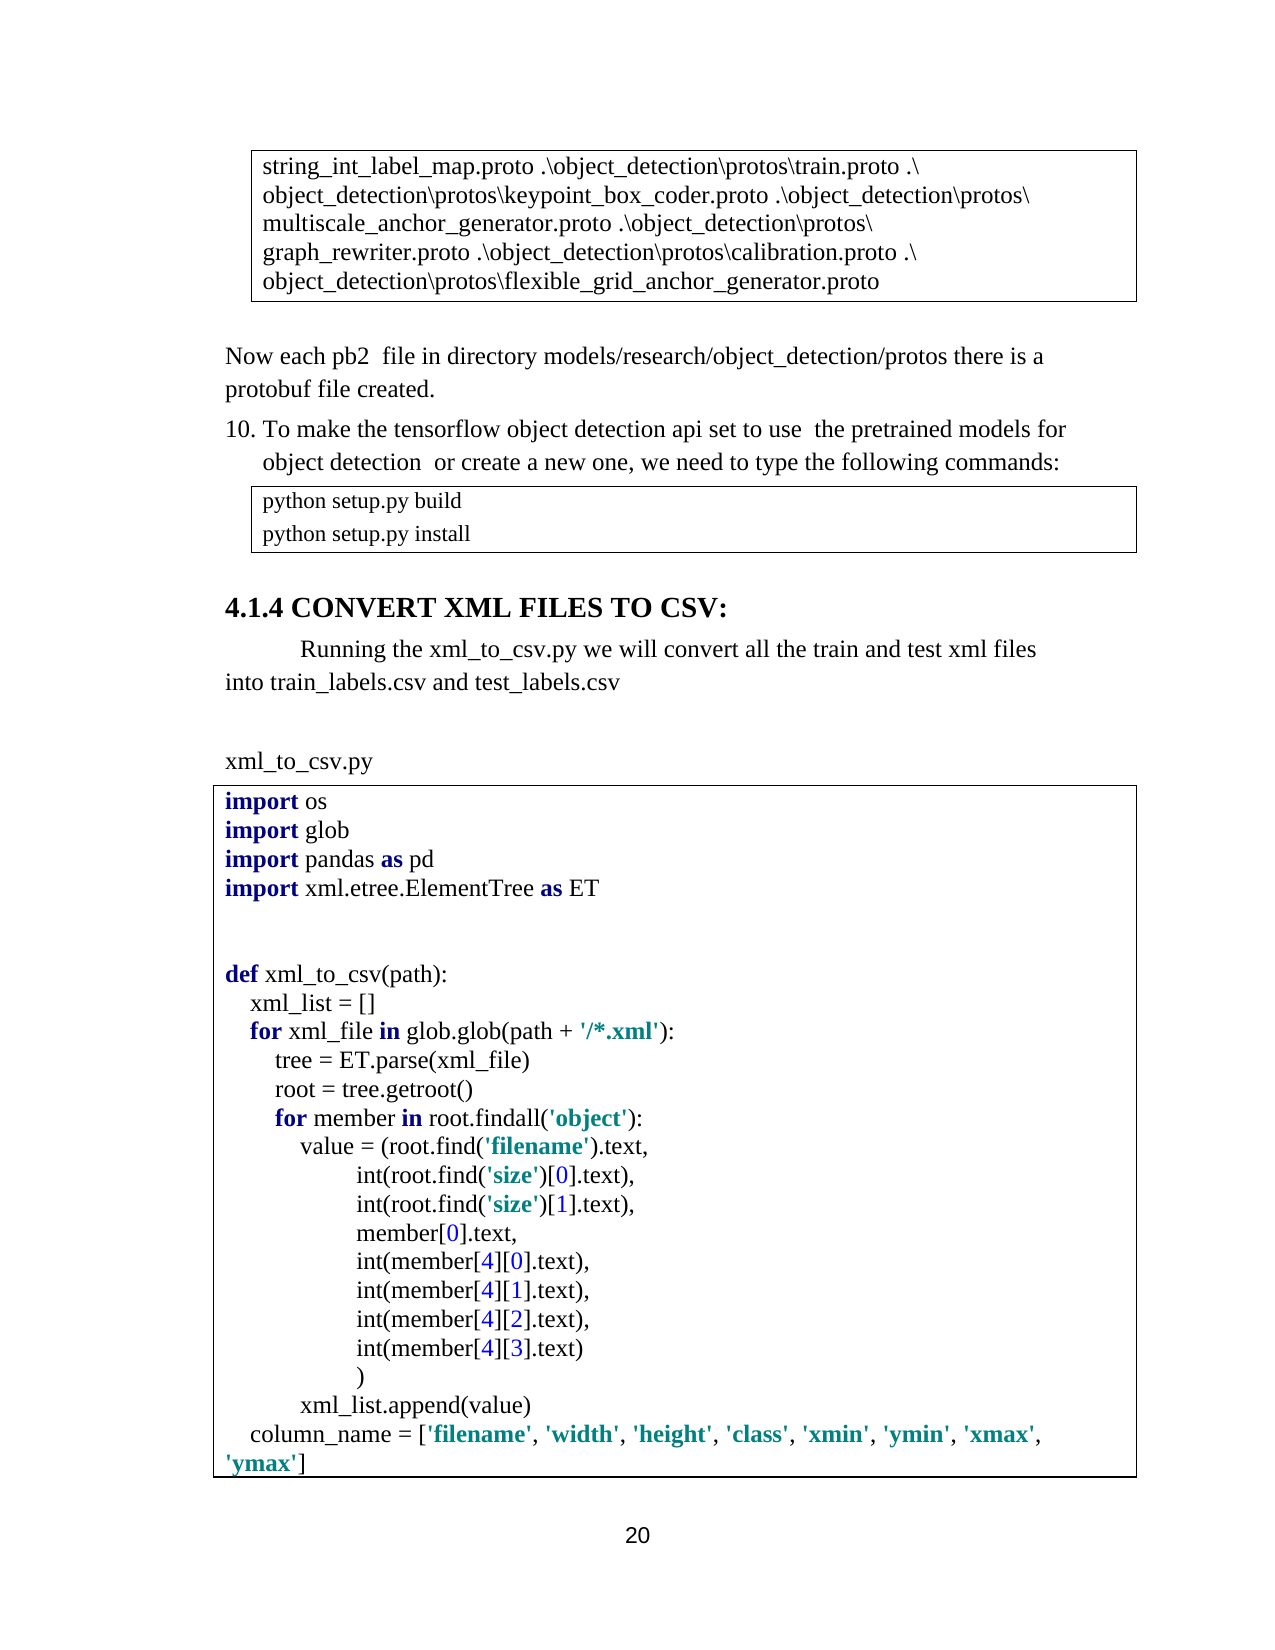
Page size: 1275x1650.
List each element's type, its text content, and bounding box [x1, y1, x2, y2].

text Running the xml_to_csv.py we will convert all the train and test xml files into train_labels.csv and test_labels.csv [225, 634, 1079, 696]
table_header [252, 151, 1136, 301]
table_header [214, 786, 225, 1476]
list To make the tensorflow object detection api set to use the pretrained models for object detection or create a new one, we need to type the following commands: [225, 414, 1079, 475]
text Now each pb2 file in directory models/research/object_detection/protos there is a protobuf file created. [225, 341, 1079, 403]
text xml_to_csv.py [225, 746, 1079, 775]
table_header python setup.py build python setup.py install [252, 487, 1136, 552]
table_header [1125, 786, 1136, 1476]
text 4.1.4 CONVERT XML FILES TO CSV: [225, 590, 1079, 623]
